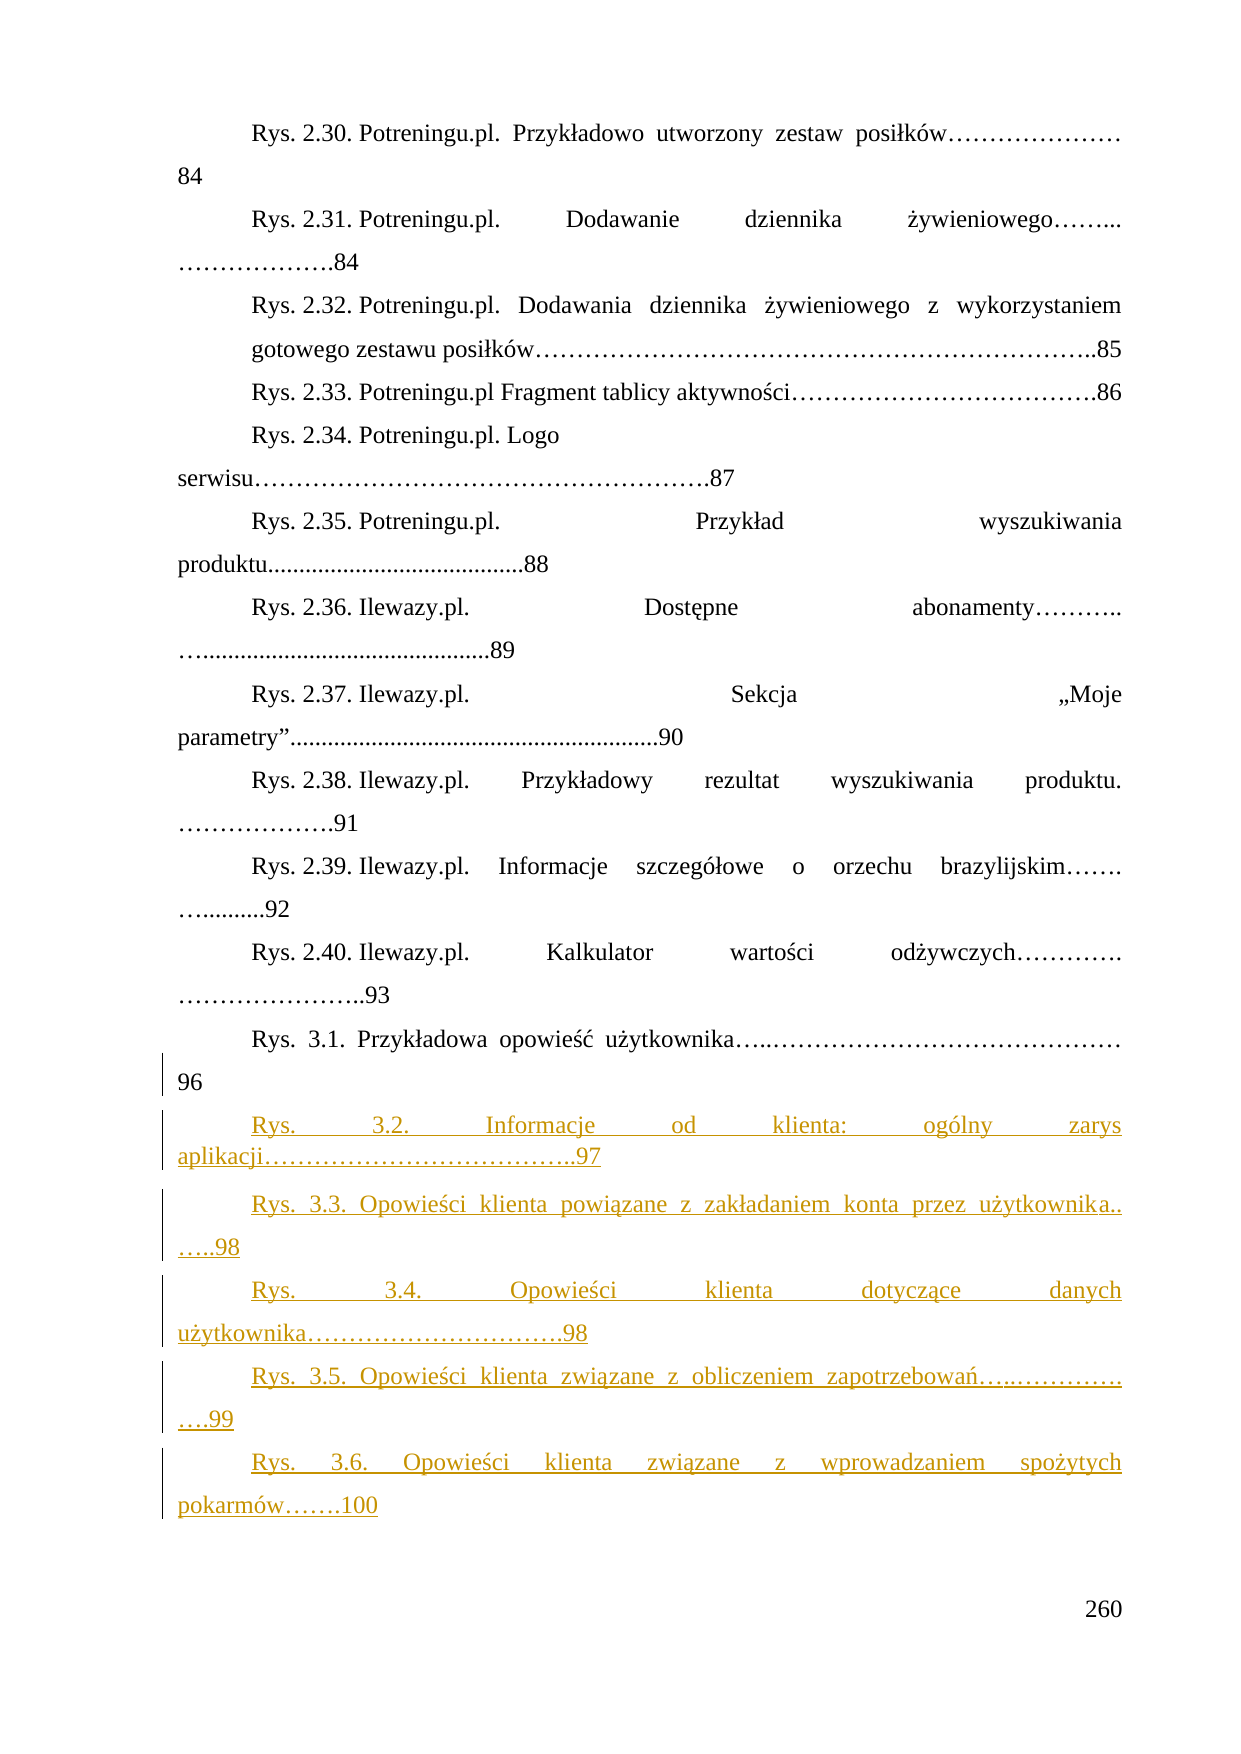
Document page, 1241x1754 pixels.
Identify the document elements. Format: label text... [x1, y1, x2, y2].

text Rys. 2.35. Potreningu.pl. Przykład wyszukiwania produktu.........................................88 [177, 506, 1122, 578]
text Rys. 2.30. Potreningu.pl. Przykładowo utworzony zestaw posiłków…………………84 [177, 118, 1122, 190]
text Rys. 2.34. Potreningu.pl. Logo serwisu……………………………………………….87 [177, 420, 1122, 492]
text Rys. 2.40. Ilewazy.pl. Kalkulator wartości odżywczych………….…………………..93 [177, 937, 1122, 1009]
text Rys. 2.36. Ilewazy.pl. Dostępne abonamenty………..…..............................................89 [177, 592, 1122, 664]
text Rys. 2.37. Ilewazy.pl. Sekcja „Moje parametry”...........................................................90 [177, 679, 1122, 751]
text Rys. 3.1. Przykładowa opowieść użytkownika…..……………………………………96 [177, 1024, 1122, 1096]
text Rys. 2.31. Potreningu.pl. Dodawanie dziennika żywieniowego……...……………….84 [177, 204, 1122, 276]
text Rys. 2.33. Potreningu.pl Fragment tablicy aktywności……………………………….86 [177, 377, 1122, 406]
text Rys. 2.32. Potreningu.pl. Dodawania dziennika żywieniowego z wykorzystaniem gotowego zestawu posiłków…………………………………………………………..85 [251, 291, 1122, 362]
text Rys. 2.38. Ilewazy.pl. Przykładowy rezultat wyszukiwania produktu.……………….91 [177, 765, 1122, 837]
text Rys. 2.39. Ilewazy.pl. Informacje szczegółowe o orzechu brazylijskim…….…..........92 [177, 851, 1122, 923]
